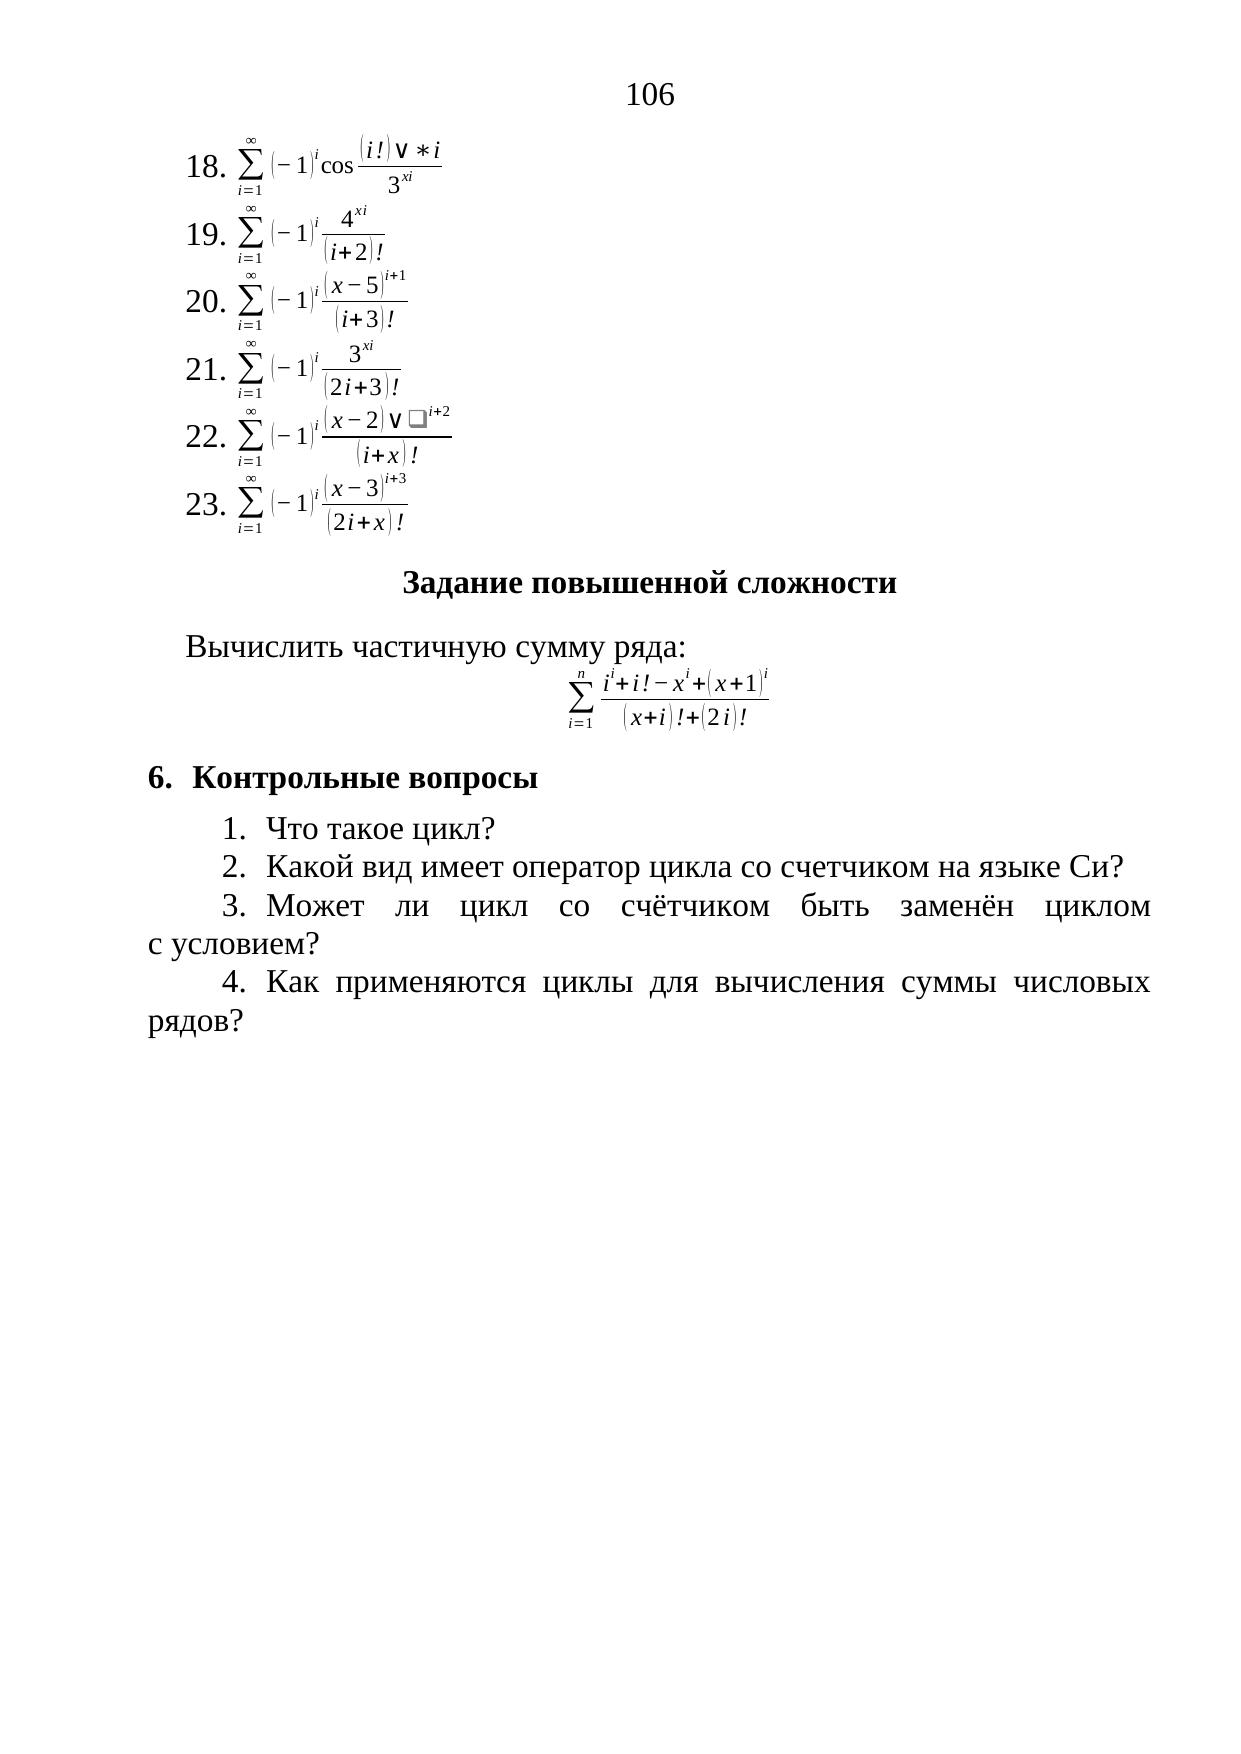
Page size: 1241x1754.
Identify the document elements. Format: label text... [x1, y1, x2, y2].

text Вычислить частичную сумму ряда: [185, 626, 1152, 664]
list Какой вид имеет оператор цикла со счетчиком на языке Си? [148, 846, 1152, 885]
subtitle Задание повышенной сложности [148, 562, 1152, 601]
list Что такое цикл? [148, 808, 1152, 846]
subtitle Контрольные вопросы [148, 757, 1152, 796]
list Как применяются циклы для вычисления суммы числовых рядов? [148, 961, 1152, 1038]
list Может ли цикл со счётчиком быть заменён циклом с условием? [148, 885, 1152, 961]
